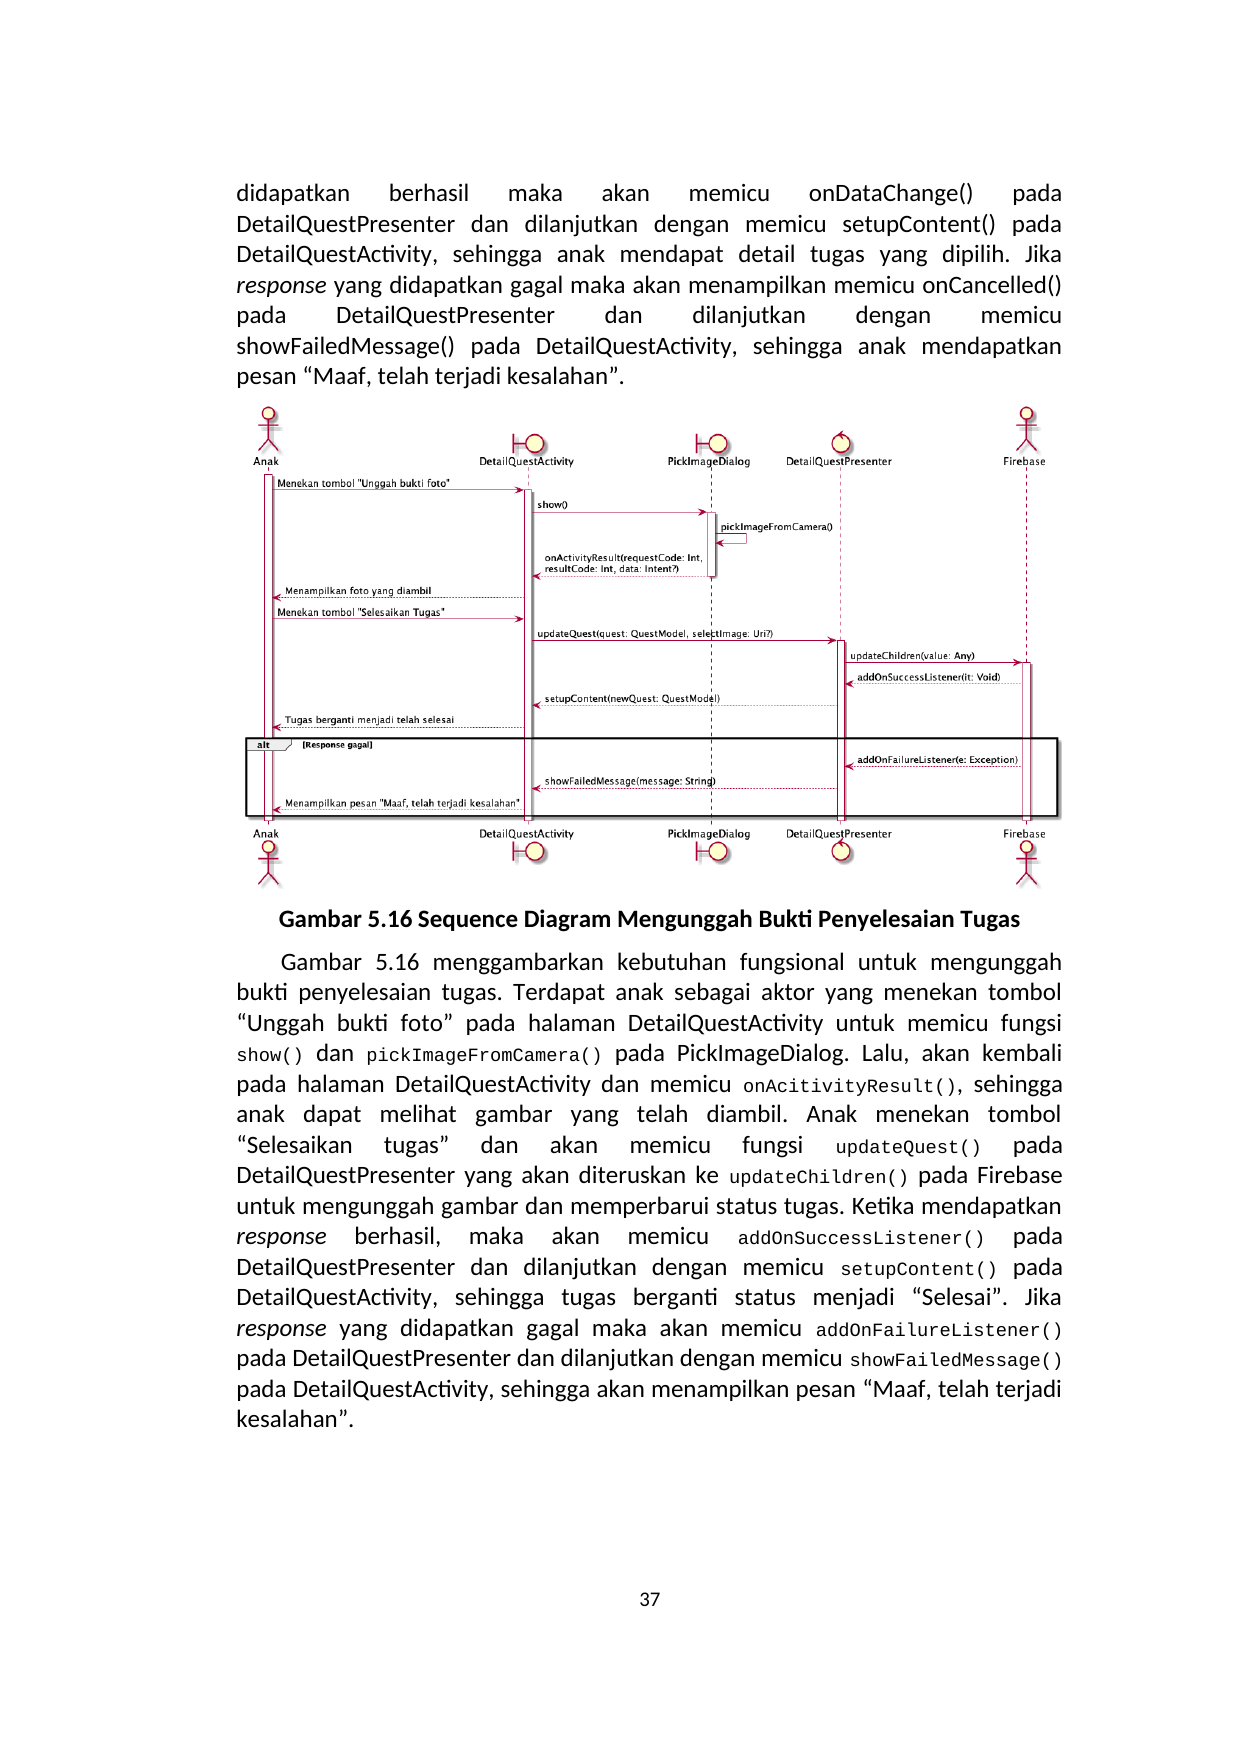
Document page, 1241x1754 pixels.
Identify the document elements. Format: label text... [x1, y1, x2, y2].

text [236, 177, 1063, 391]
picture [236, 403, 1063, 891]
